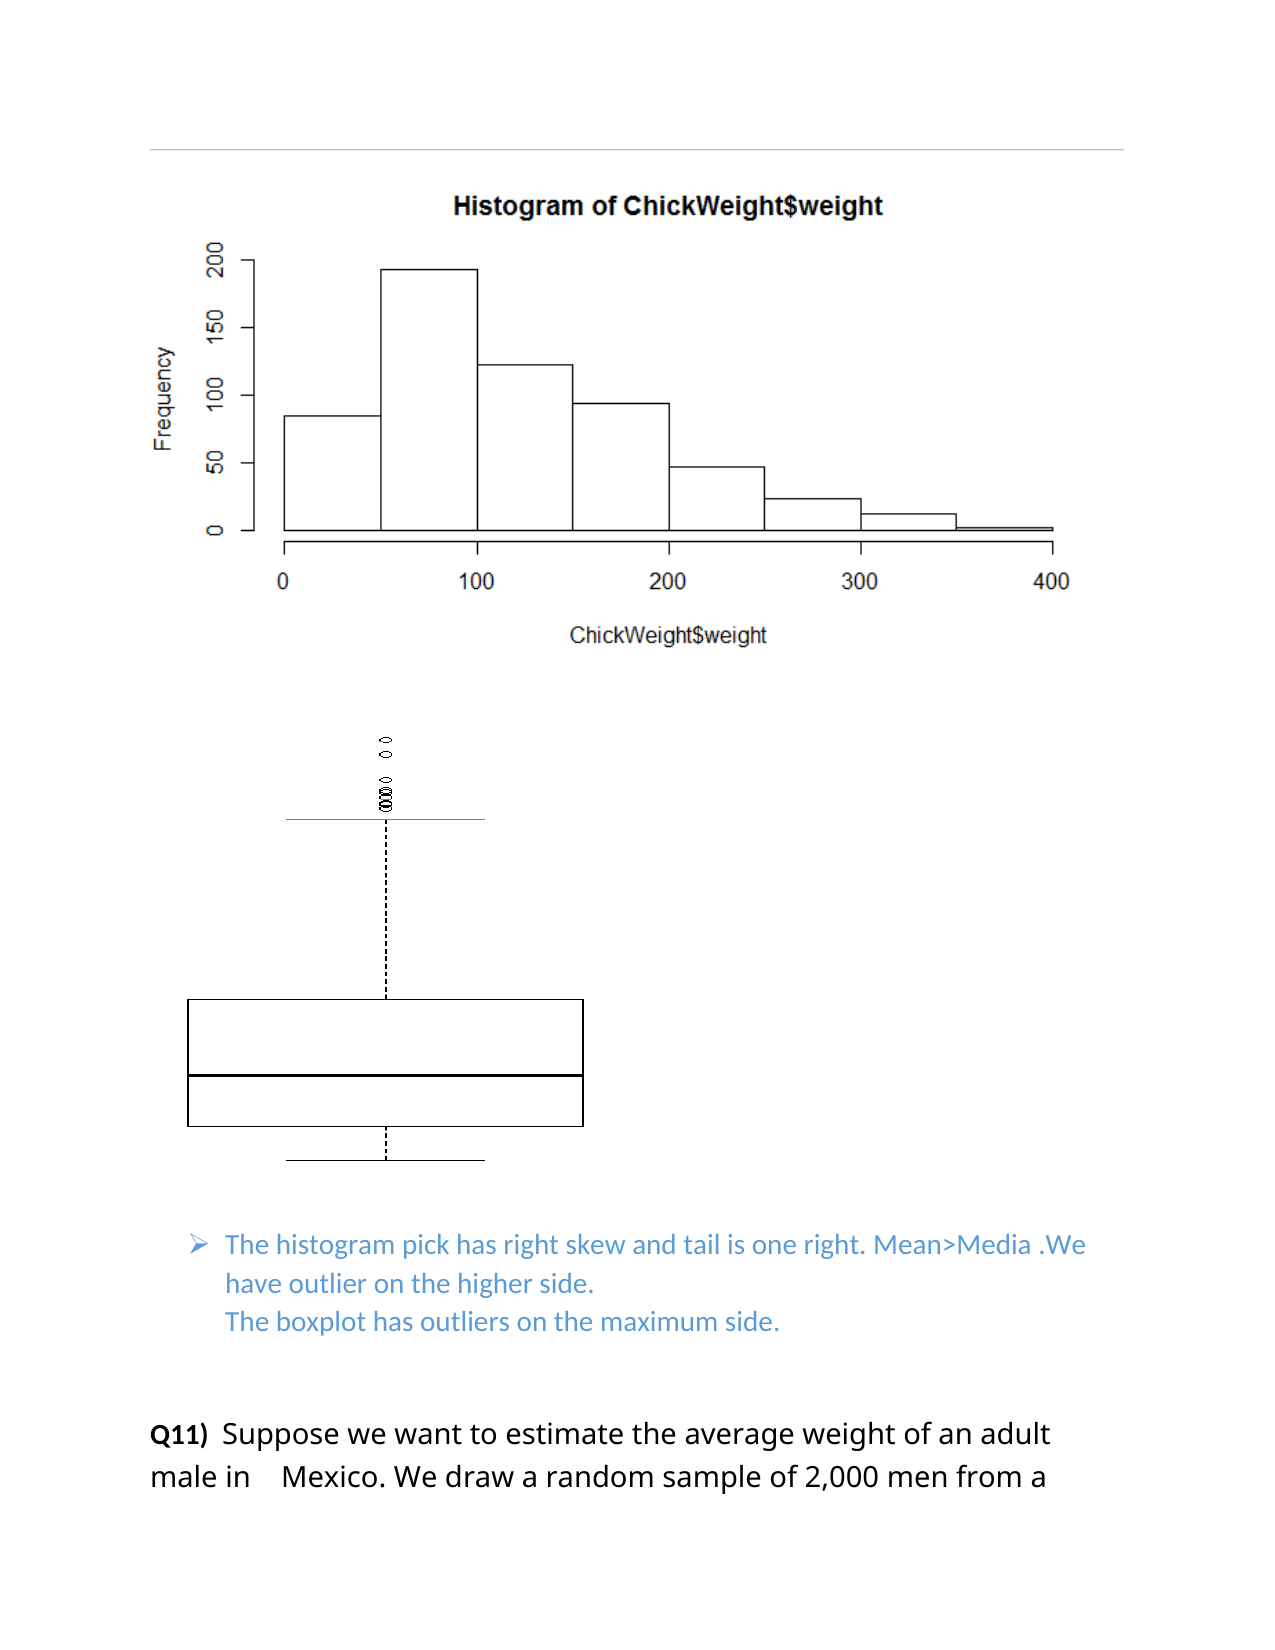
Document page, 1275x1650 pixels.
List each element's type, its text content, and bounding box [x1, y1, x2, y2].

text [150, 1413, 1125, 1496]
picture [150, 149, 1124, 657]
list The boxplot has outliers on the maximum side. [225, 1303, 1125, 1339]
list The histogram pick has right skew and tail is one right. Mean>Media .We have outlier on the higher side. [187, 1226, 1125, 1301]
picture [150, 722, 632, 1208]
